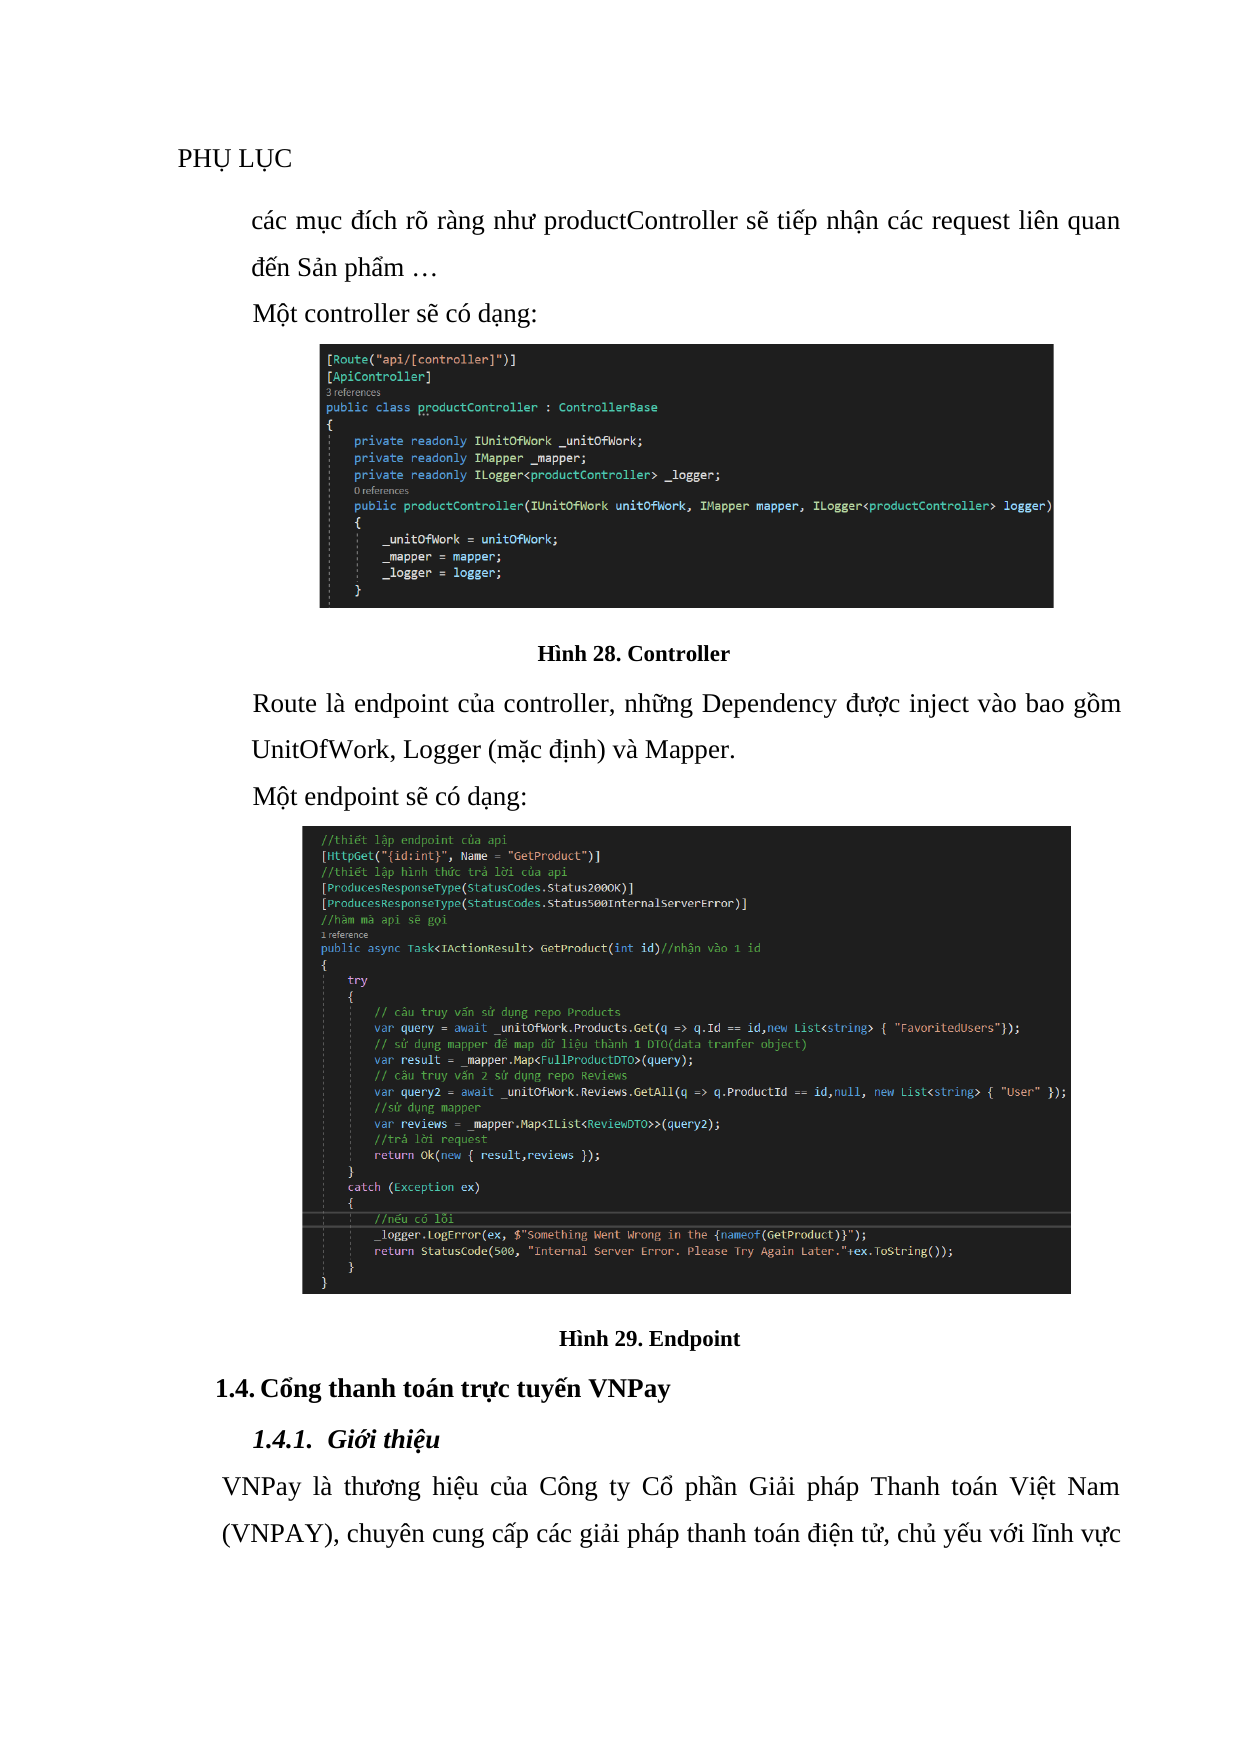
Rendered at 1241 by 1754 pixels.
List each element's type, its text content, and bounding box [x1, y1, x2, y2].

text Hình . Controller [177, 640, 1122, 666]
subtitle Giới thiệu [252, 1423, 1122, 1454]
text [222, 1470, 1122, 1548]
picture [302, 826, 1071, 1294]
list Một endpoint sẽ có dạng: [251, 780, 1122, 811]
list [251, 204, 1122, 282]
subtitle Cổng thanh toán trực tuyến VNPay [215, 1372, 1122, 1404]
list Route là endpoint của controller, những Dependency được inject vào bao gồm UnitOfWork, Logger (mặc định) và Mapper. [251, 687, 1122, 765]
picture [319, 344, 1054, 608]
text Hình . Endpoint [177, 1325, 1122, 1352]
list Một controller sẽ có dạng: [251, 297, 1122, 328]
